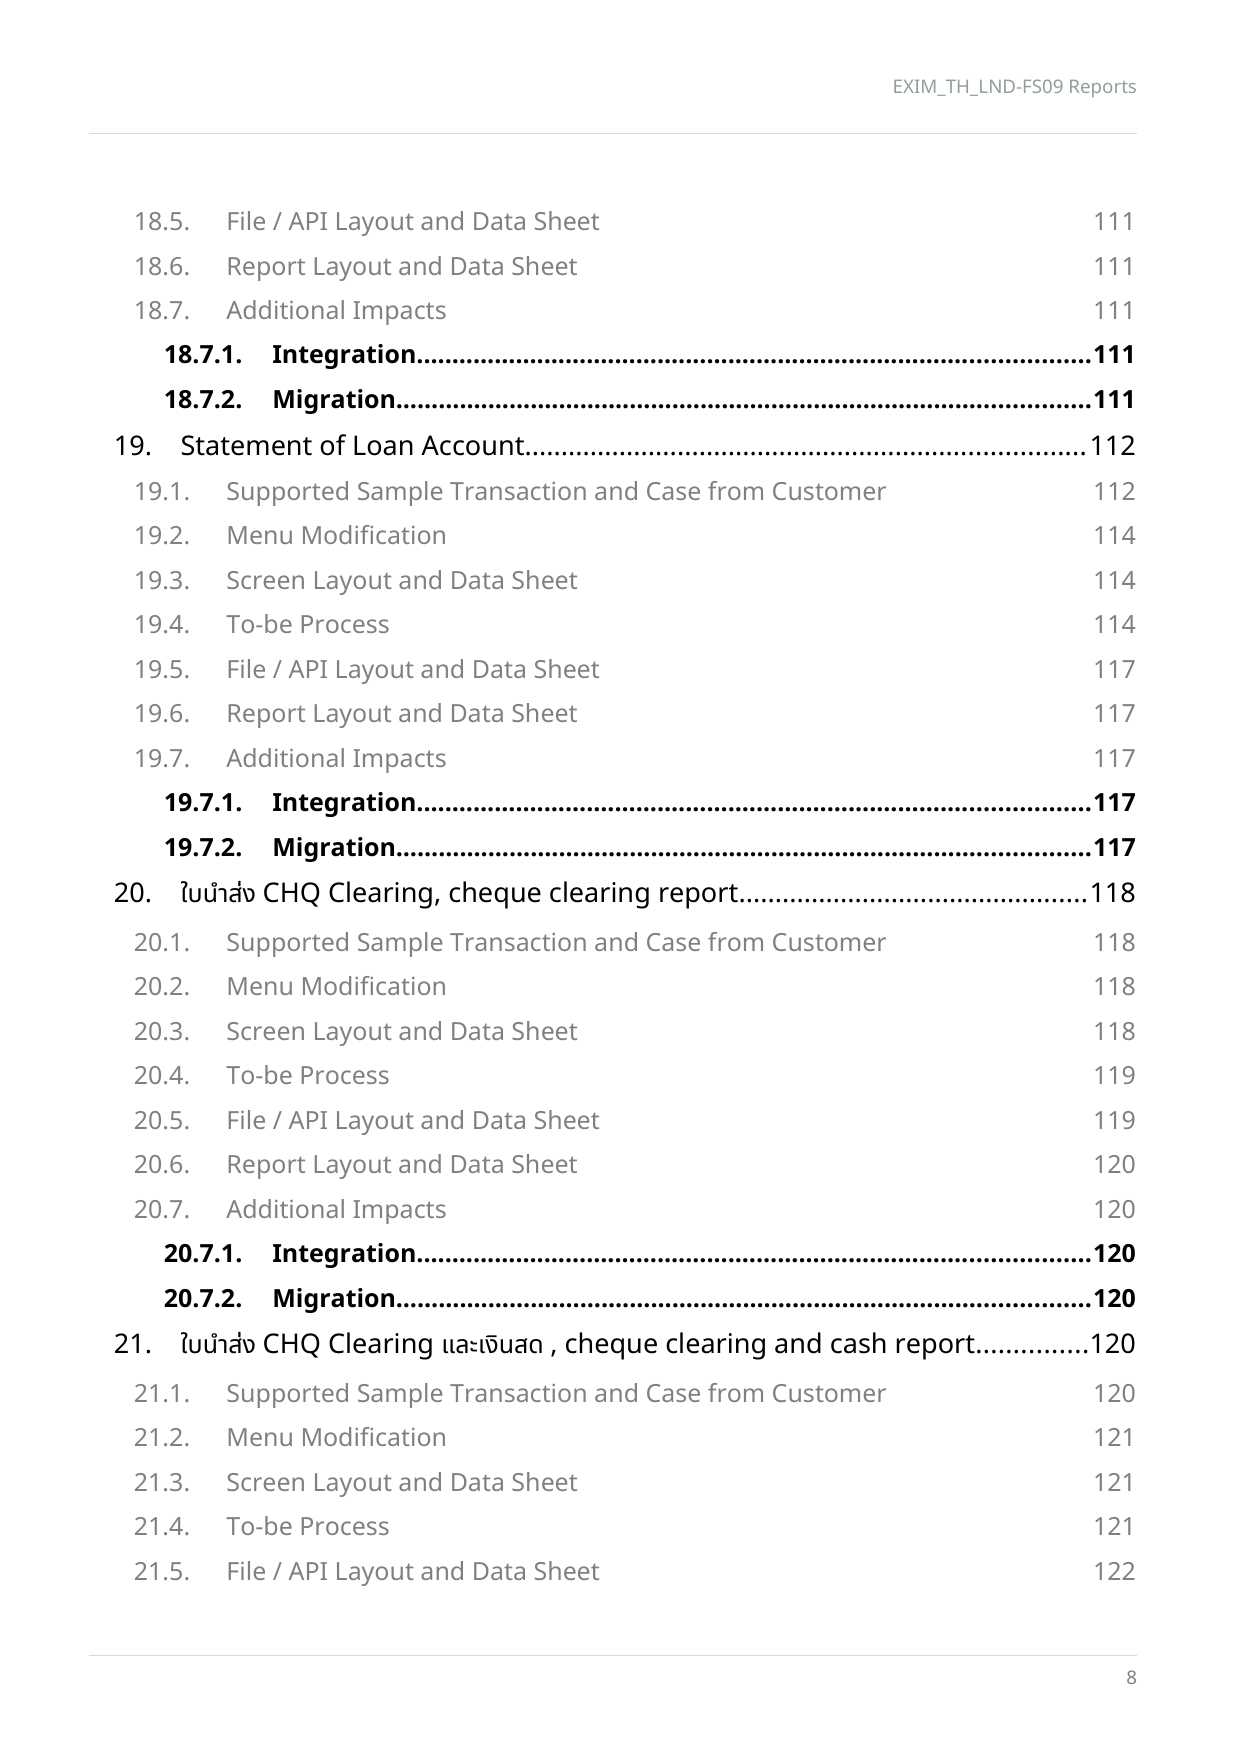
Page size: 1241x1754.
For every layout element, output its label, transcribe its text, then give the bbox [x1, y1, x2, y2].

text 19.7.2. Migration 117 [164, 829, 1137, 863]
text 19.5. File / API Layout and Data Sheet 117 [134, 651, 1137, 685]
text 21.1. Supported Sample Transaction and Case from Customer 120 [134, 1375, 1137, 1409]
text 19.6. Report Layout and Data Sheet 117 [134, 696, 1137, 730]
text 19.3. Screen Layout and Data Sheet 114 [134, 562, 1137, 596]
text 19.1. Supported Sample Transaction and Case from Customer 112 [134, 473, 1137, 507]
text 20.3. Screen Layout and Data Sheet 118 [134, 1013, 1137, 1047]
text 20.6. Report Layout and Data Sheet 120 [134, 1147, 1137, 1181]
text 20.1. Supported Sample Transaction and Case from Customer 118 [134, 924, 1137, 958]
text 18.6. Report Layout and Data Sheet 111 [134, 248, 1137, 282]
text 21.3. Screen Layout and Data Sheet 121 [134, 1464, 1137, 1498]
text 19. Statement of Loan Account 112 [114, 426, 1137, 463]
text 19.7.1. Integration 117 [164, 785, 1137, 819]
text 21.4. To-be Process 121 [134, 1509, 1137, 1543]
text 19.7. Additional Impacts 117 [134, 740, 1137, 774]
text 20.7.1. Integration 120 [164, 1236, 1137, 1270]
text 18.7.1. Integration 111 [164, 337, 1137, 371]
text 21. ใบนำส่ง CHQ Clearing และเงินสด , cheque clearing and cash report 120 [114, 1325, 1137, 1365]
text 20.4. To-be Process 119 [134, 1058, 1137, 1092]
text 18.7.2. Migration 111 [164, 382, 1137, 416]
text 20.7.2. Migration 120 [164, 1280, 1137, 1314]
text 21.2. Menu Modification 121 [134, 1420, 1137, 1454]
text 18.7. Additional Impacts 111 [134, 293, 1137, 327]
text 20.7. Additional Impacts 120 [134, 1191, 1137, 1225]
text 20.2. Menu Modification 118 [134, 969, 1137, 1003]
text 18.5. File / API Layout and Data Sheet 111 [134, 204, 1137, 238]
text 20. ใบนำส่ง CHQ Clearing, cheque clearing report 118 [114, 874, 1137, 914]
text 21.5. File / API Layout and Data Sheet 122 [134, 1553, 1137, 1587]
text 19.4. To-be Process 114 [134, 607, 1137, 641]
text 20.5. File / API Layout and Data Sheet 119 [134, 1102, 1137, 1136]
text 19.2. Menu Modification 114 [134, 518, 1137, 552]
